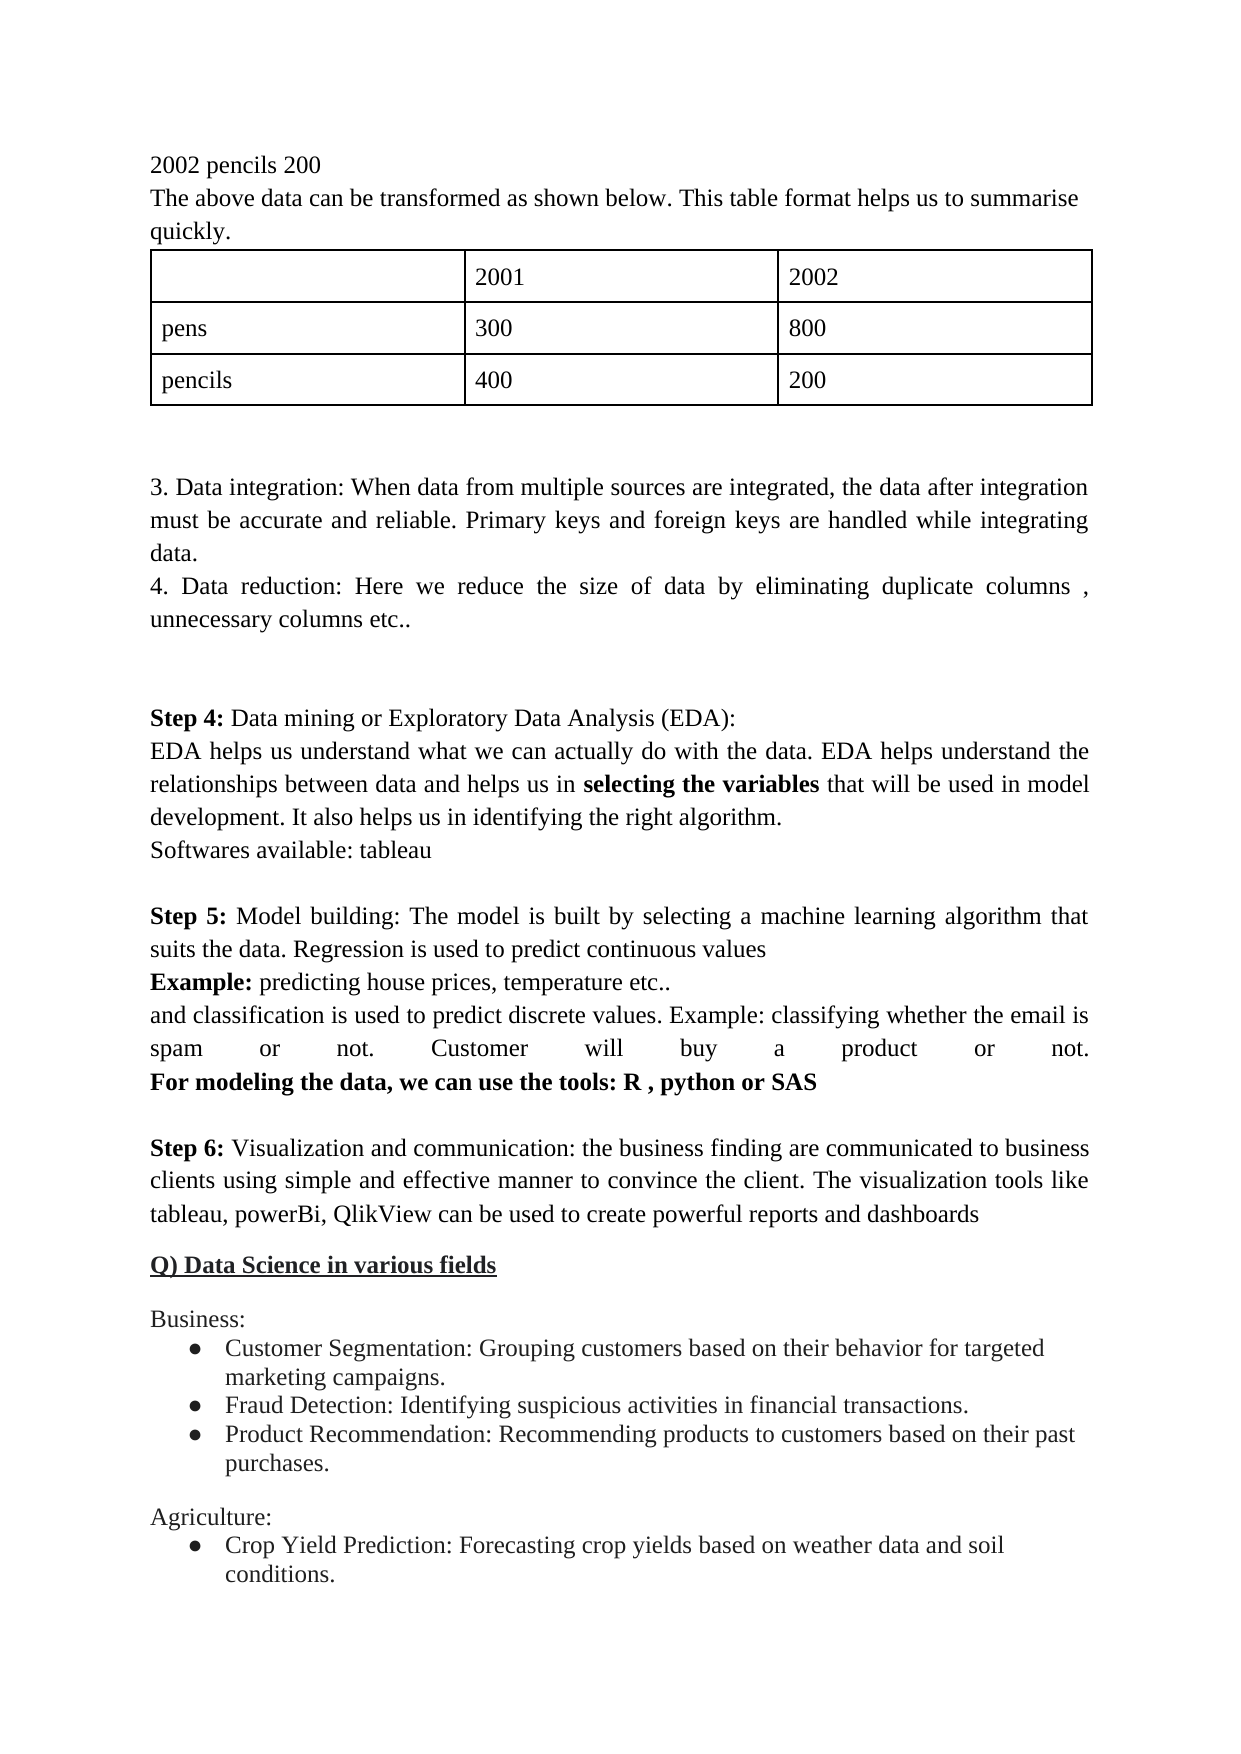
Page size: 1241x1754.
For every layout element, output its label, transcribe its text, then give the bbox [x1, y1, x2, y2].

list Crop Yield Prediction: Forecasting crop yields based on weather data and soil conditions. [187, 1530, 1090, 1588]
text 3. Data integration: When data from multiple sources are integrated, the data after integration must be accurate and reliable. Primary keys and foreign keys are handled while integrating data. [150, 472, 1090, 567]
text Agriculture: [150, 1502, 1090, 1530]
table_cell pencils [152, 355, 464, 404]
text Business: [150, 1304, 1090, 1333]
table_header 2001 [466, 251, 777, 301]
text 2002 pencils 200 [150, 150, 1090, 179]
text Step 6: Visualization and communication: the business finding are communicated to business clients using simple and effective manner to convince the client. The visualization tools like tableau, powerBi, QlikView can be used to create powerful reports and dashboards [150, 1133, 1090, 1227]
text The above data can be transformed as shown below. This table format helps us to summarise quickly. [150, 183, 1090, 245]
text Softwares available: tableau [150, 835, 1090, 864]
table_cell pens [152, 303, 464, 352]
table_header [152, 251, 464, 301]
list Product Recommendation: Recommending products to customers based on their past purchases. [187, 1419, 1090, 1477]
list Fraud Detection: Identifying suspicious activities in financial transactions. [187, 1390, 1090, 1419]
text EDA helps us understand what we can actually do with the data. EDA helps understand the relationships between data and helps us in selecting the variables that will be used in model development. It also helps us in identifying the right algorithm. [150, 736, 1090, 831]
table_cell 400 [466, 355, 777, 404]
text Q) Data Science in various fields [150, 1250, 1090, 1279]
text Example: predicting house prices, temperature etc.. [150, 967, 1090, 996]
text and classification is used to predict discrete values. Example: classifying whether the email is spam or not. Customer will buy a product or not. For modeling the data, we can use the tools: R , python or SAS [150, 1001, 1090, 1095]
table_cell 300 [466, 303, 777, 352]
text Step 4: Data mining or Exploratory Data Analysis (EDA): [150, 703, 1090, 732]
list Customer Segmentation: Grouping customers based on their behavior for targeted marketing campaigns. [187, 1333, 1090, 1390]
table_cell 800 [779, 303, 1091, 352]
table_cell 200 [779, 355, 1091, 404]
text 4. Data reduction: Here we reduce the size of data by eliminating duplicate columns , unnecessary columns etc.. [150, 571, 1090, 633]
table_header 2002 [779, 251, 1091, 301]
text Step 5: Model building: The model is built by selecting a machine learning algorithm that suits the data. Regression is used to predict continuous values [150, 901, 1090, 963]
